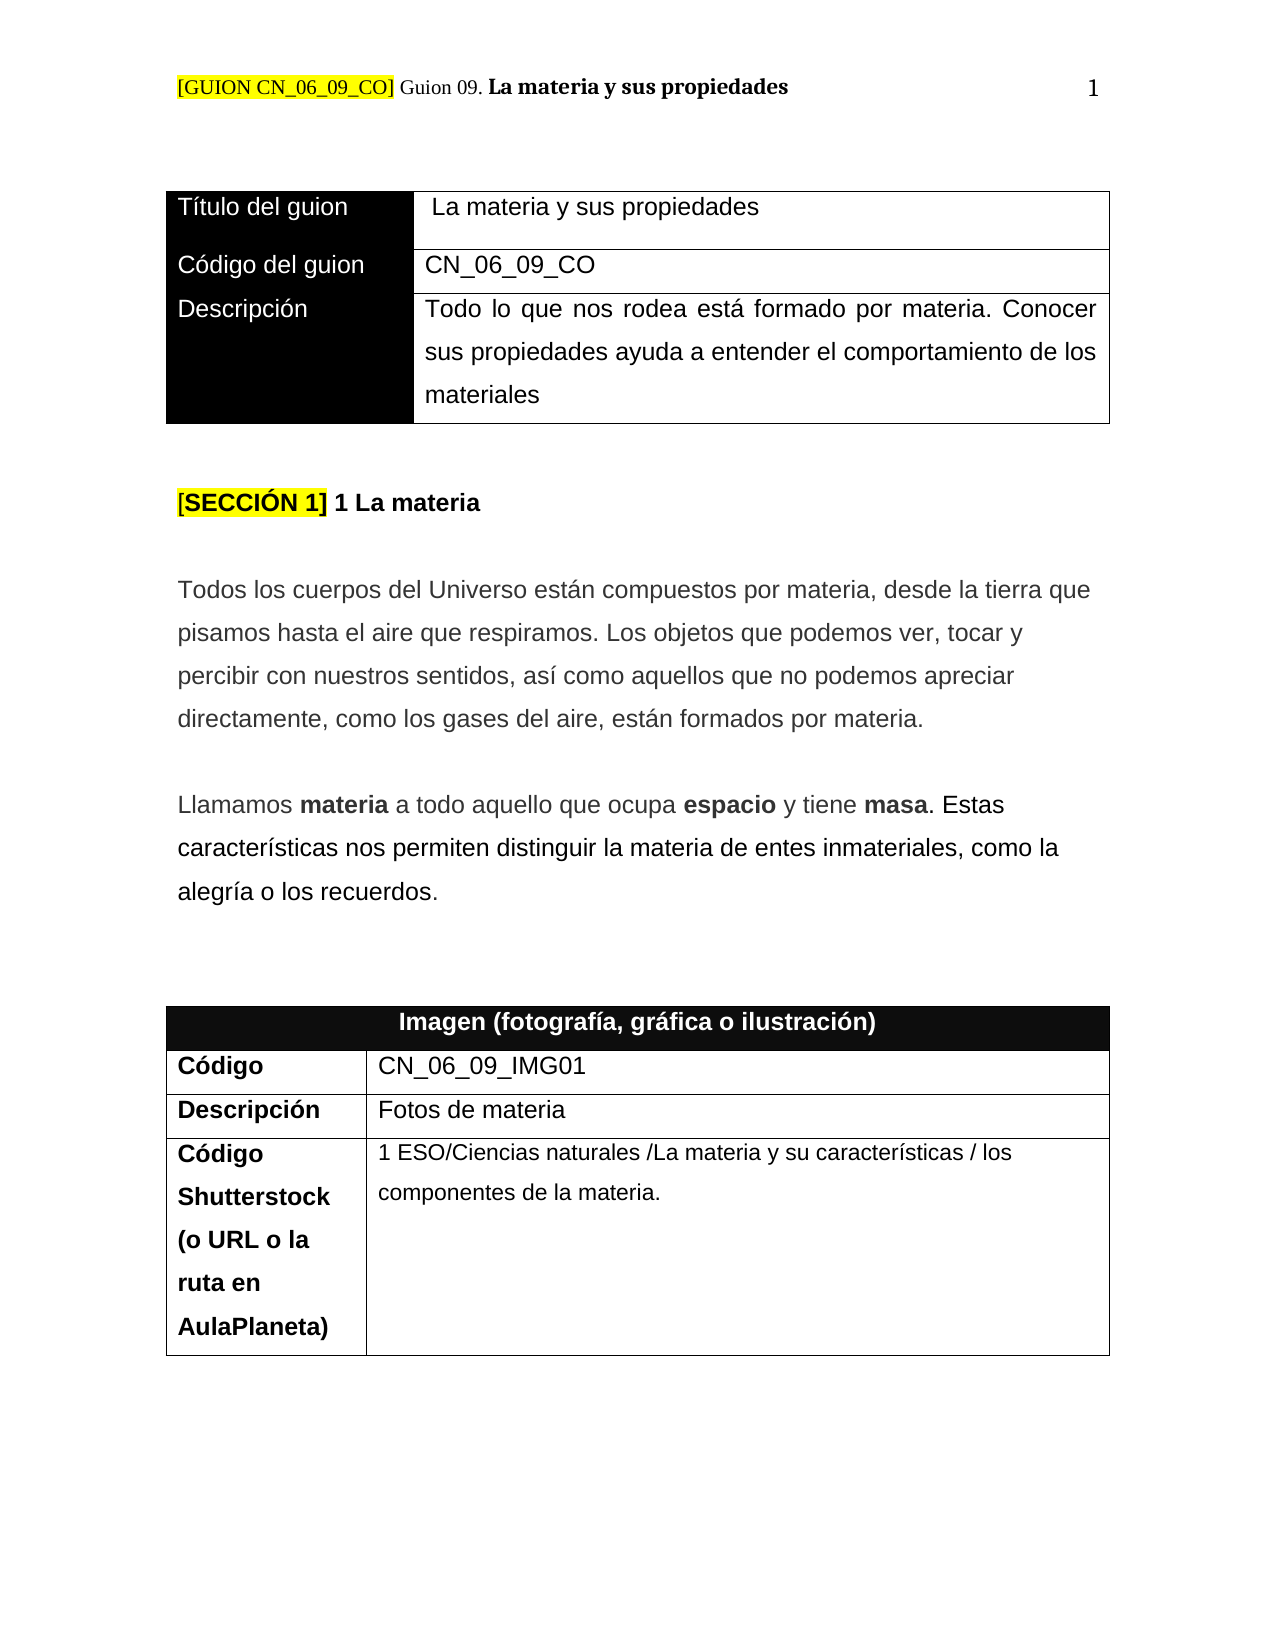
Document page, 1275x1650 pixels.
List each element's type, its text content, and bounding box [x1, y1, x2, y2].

table_cell CN_06_09_IMG01 [367, 1051, 1109, 1094]
text [SECCIÓN 1] 1 La materia [327, 488, 1098, 517]
table_cell Descripción [167, 294, 413, 423]
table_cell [367, 1139, 1109, 1354]
text Todos los cuerpos del Universo están compuestos por materia, desde la tierra que pisamos hasta el aire que respiramos. Los objetos que podemos ver, tocar y percibir con nuestros sentidos, así como aquellos que no podemos apreciar directamente, como los gases del aire, están formados por materia. [177, 574, 1098, 733]
table_header La materia y sus propiedades [414, 192, 1109, 249]
table_cell CN_06_09_CO [414, 250, 1109, 293]
table_cell Código [167, 1051, 366, 1094]
table_cell Descripción [167, 1095, 366, 1138]
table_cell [167, 1139, 366, 1354]
table_cell Código del guion [167, 250, 413, 293]
table_header Título del guion [167, 192, 413, 249]
text Llamamos materia a todo aquello que ocupa espacio y tiene masa. Estas características nos permiten distinguir la materia de entes inmateriales, como la alegría o los recuerdos. [177, 790, 1098, 905]
table_cell Fotos de materia [367, 1095, 1109, 1138]
table_header Imagen (fotografía, gráfica o ilustración) [167, 1007, 1109, 1050]
table_cell Todo lo que nos rodea está formado por materia. Conocer sus propiedades ayuda a entender el comportamiento de los materiales [414, 294, 1109, 423]
